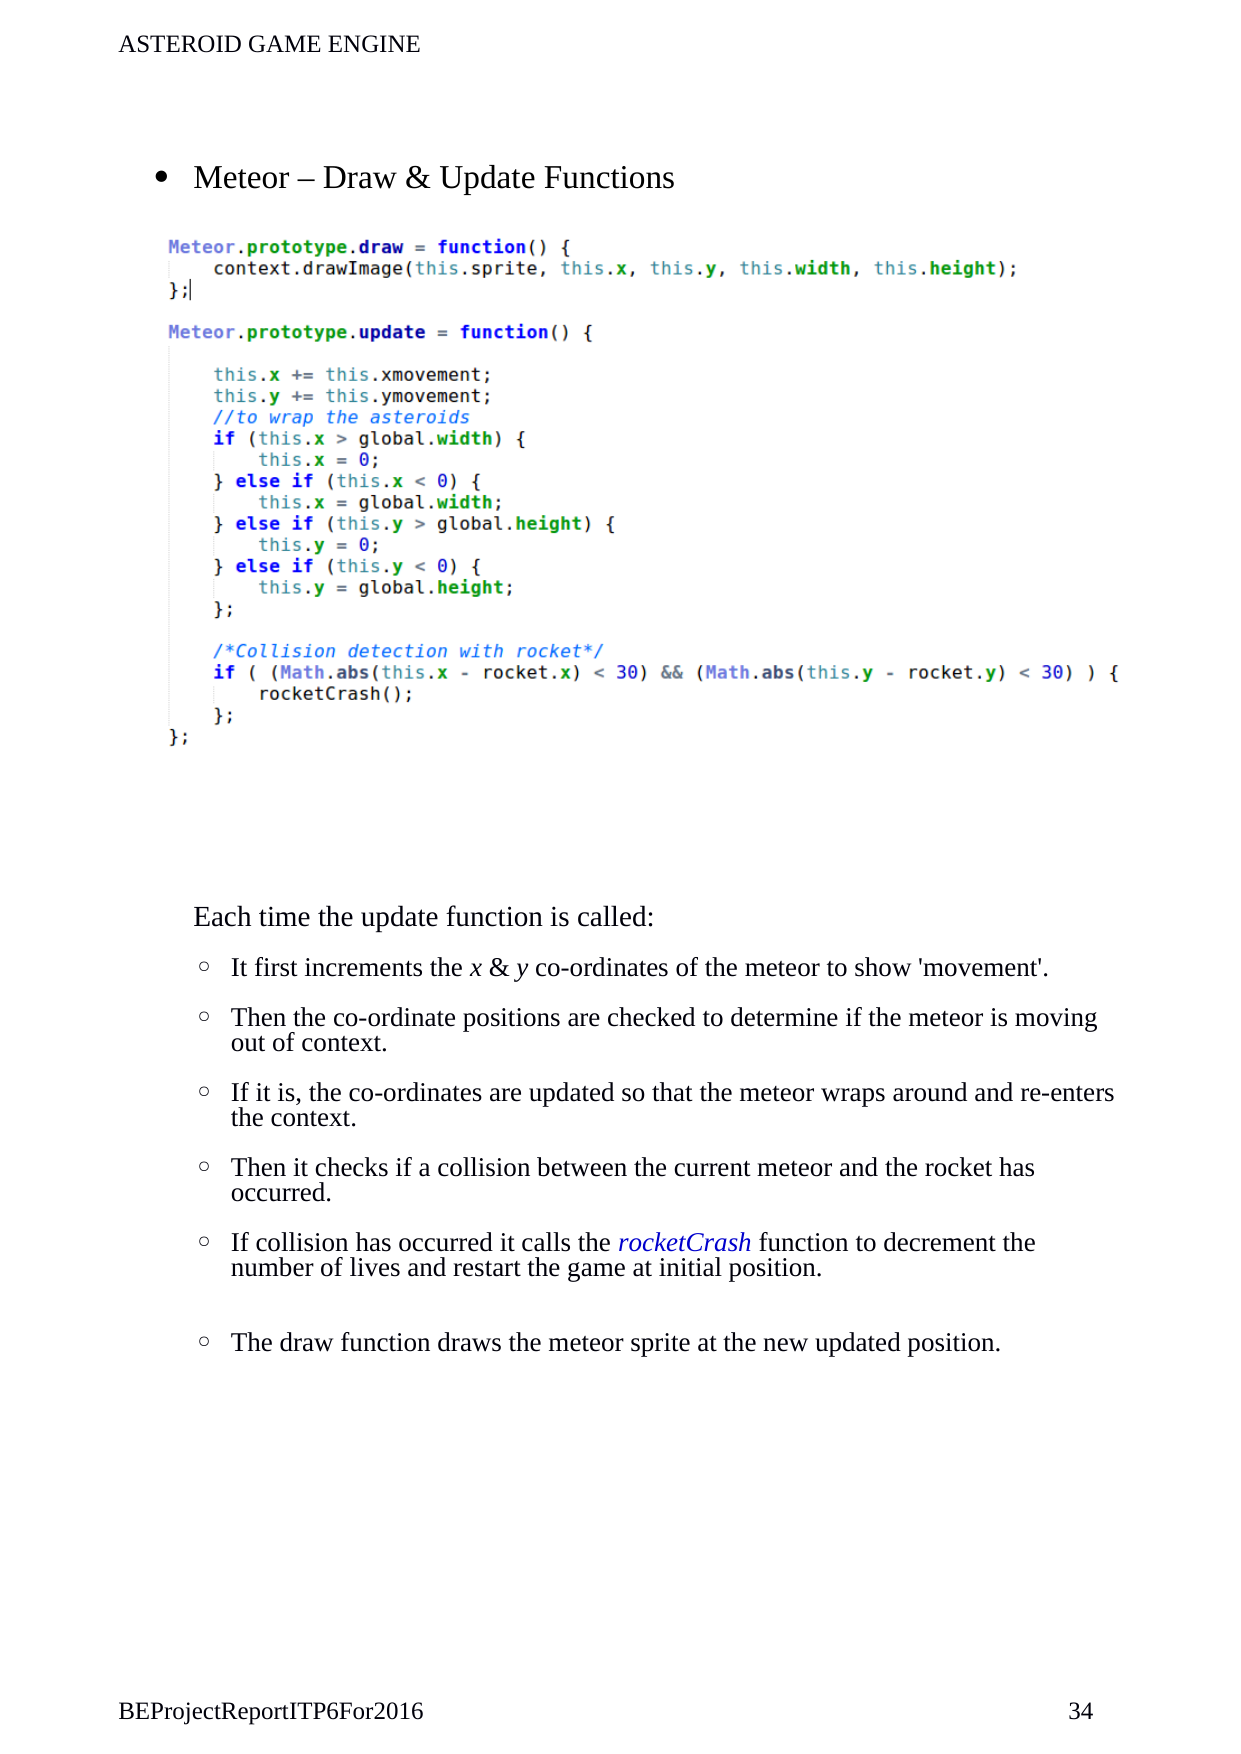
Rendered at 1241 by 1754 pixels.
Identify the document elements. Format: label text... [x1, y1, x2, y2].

list If collision has occurred it calls the rocketCrash function to decrement the number of lives and restart the game at initial position. [193, 1231, 1122, 1281]
picture [136, 232, 1141, 757]
list If it is, the co-ordinates are updated so that the meteor wraps around and re-enters the context. [193, 1081, 1122, 1131]
list It first increments the x & y co-ordinates of the meteor to show 'movement'. [193, 956, 1122, 981]
list Then the co-ordinate positions are checked to determine if the meteor is moving out of context. [193, 1006, 1122, 1056]
list Meteor – Draw & Update Functions [156, 168, 1122, 193]
list Then it checks if a collision between the current meteor and the rocket has occurred. [193, 1156, 1122, 1206]
list The draw function draws the meteor sprite at the new updated position. [193, 1331, 1122, 1356]
list Each time the update function is called: [193, 906, 1122, 931]
